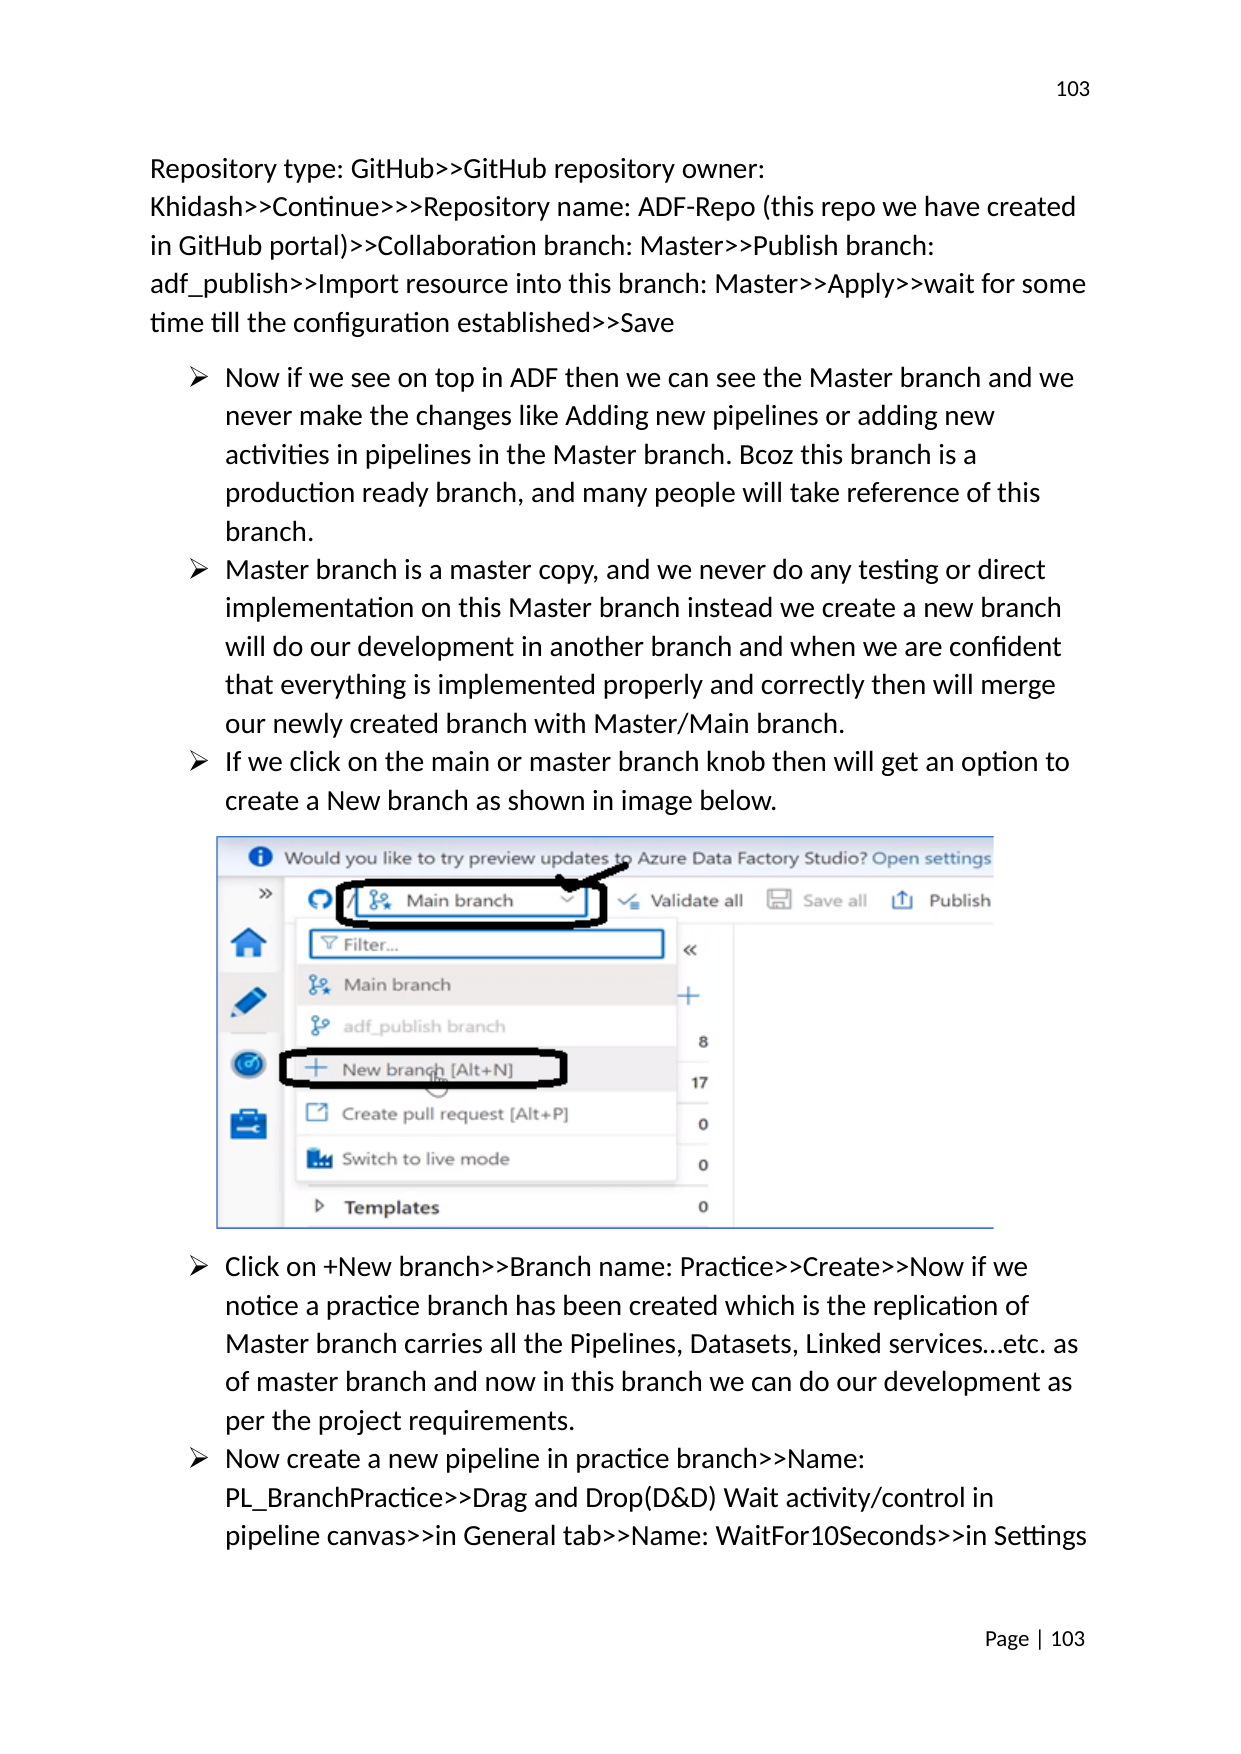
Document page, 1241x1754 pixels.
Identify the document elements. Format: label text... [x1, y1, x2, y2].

picture [216, 836, 994, 1229]
list Click on +New branch>>Branch name: Practice>>Create>>Now if we notice a practice branch has been created which is the replication of Master branch carries all the Pipelines, Datasets, Linked services…etc. as of master branch and now in this branch we can do our development as per the project requirements. [187, 1248, 1090, 1437]
list If we click on the main or master branch knob then will get an option to create a New branch as shown in image below. [187, 743, 1090, 817]
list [187, 1440, 1090, 1553]
list Now if we see on top in ADF then we can see the Master branch and we never make the changes like Adding new pipelines or adding new activities in pipelines in the Master branch. Bcoz this branch is a production ready branch, and many people will take reference of this branch. [187, 359, 1090, 548]
list Master branch is a master copy, and we never do any testing or direct implementation on this Master branch instead we create a new branch will do our development in another branch and when we are confident that everything is implemented properly and correctly then will merge our newly created branch with Master/Main branch. [187, 551, 1090, 740]
text Repository type: GitHub>>GitHub repository owner: Khidash>>Continue>>>Repository name: ADF-Repo (this repo we have created in GitHub portal)>>Collaboration branch: Master>>Publish branch: adf_publish>>Import resource into this branch: Master>>Apply>>wait for some time till the configuration established>>Save [150, 150, 1090, 339]
